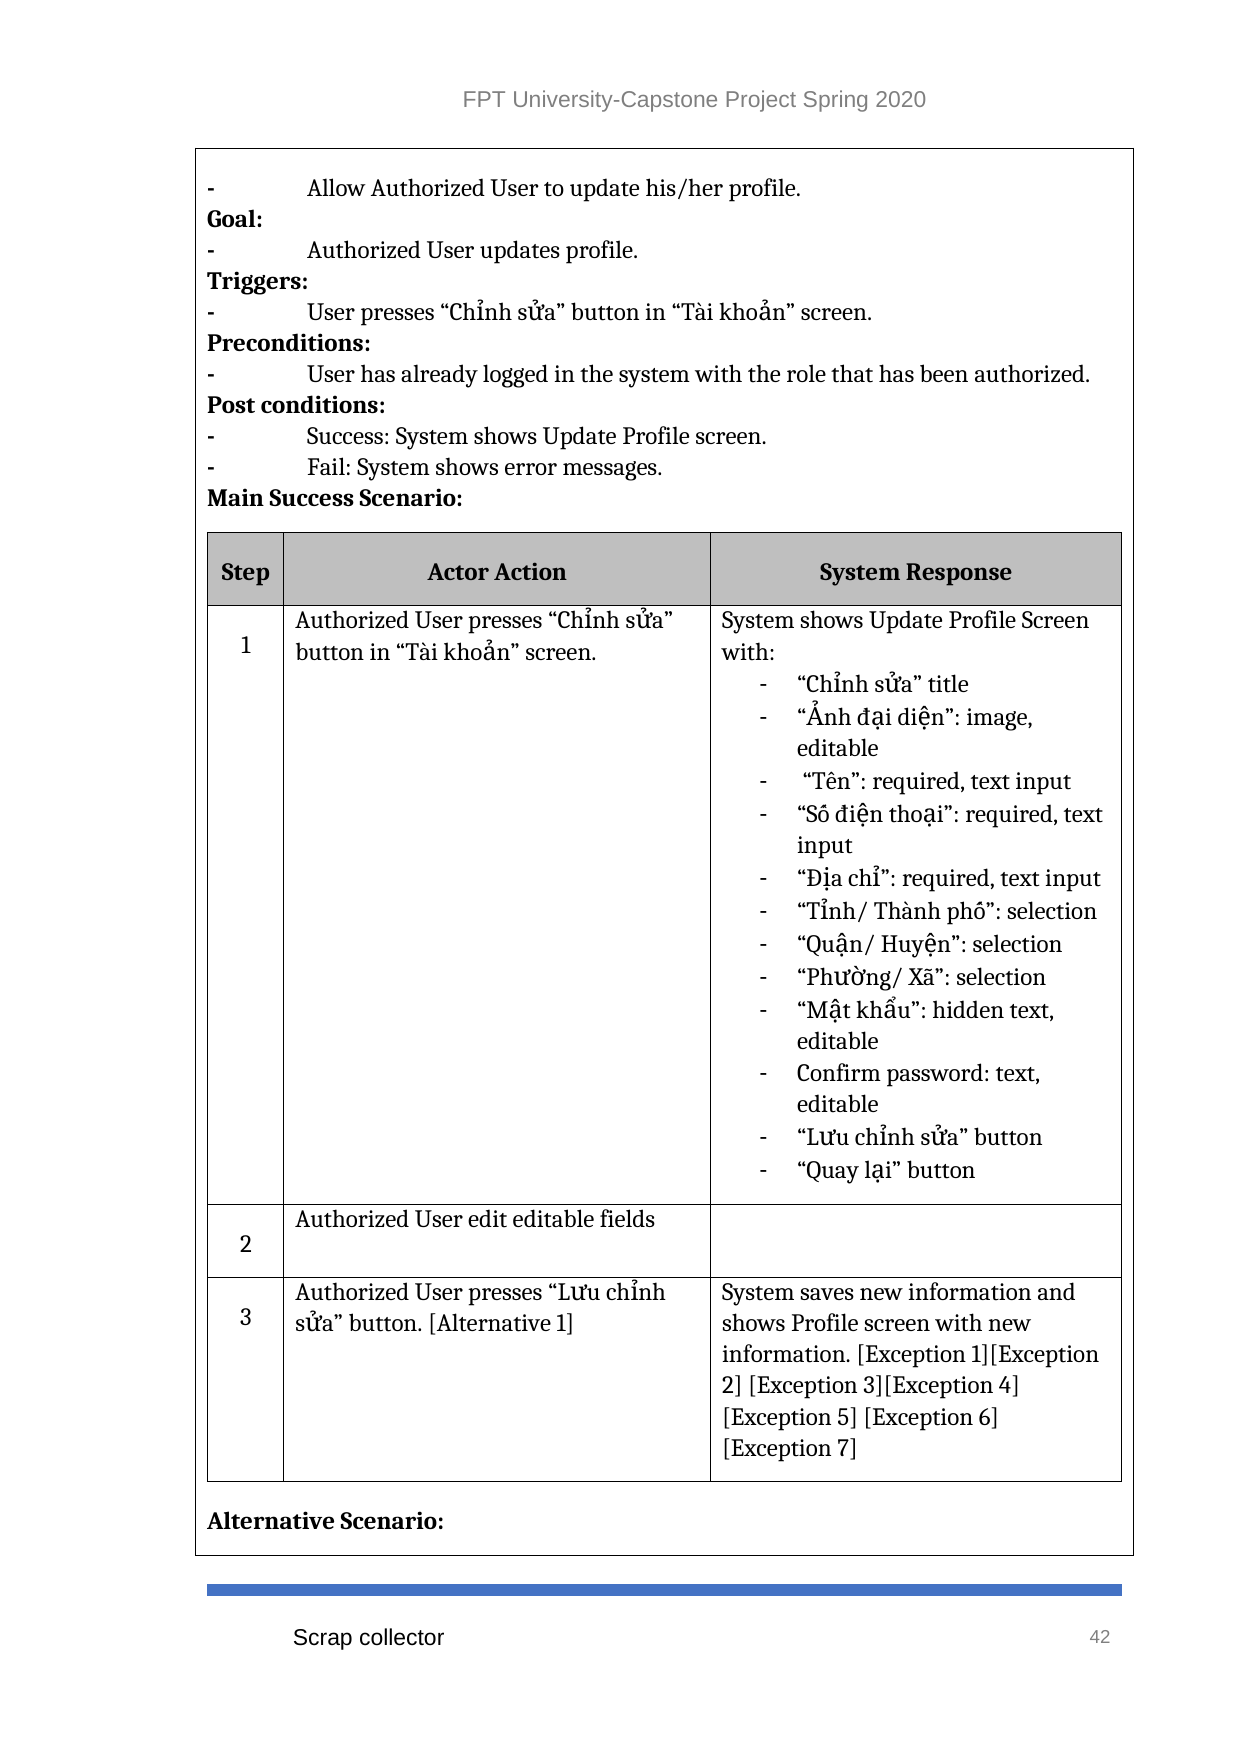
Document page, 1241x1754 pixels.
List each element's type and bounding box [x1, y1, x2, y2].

table_cell [196, 149, 1133, 1554]
